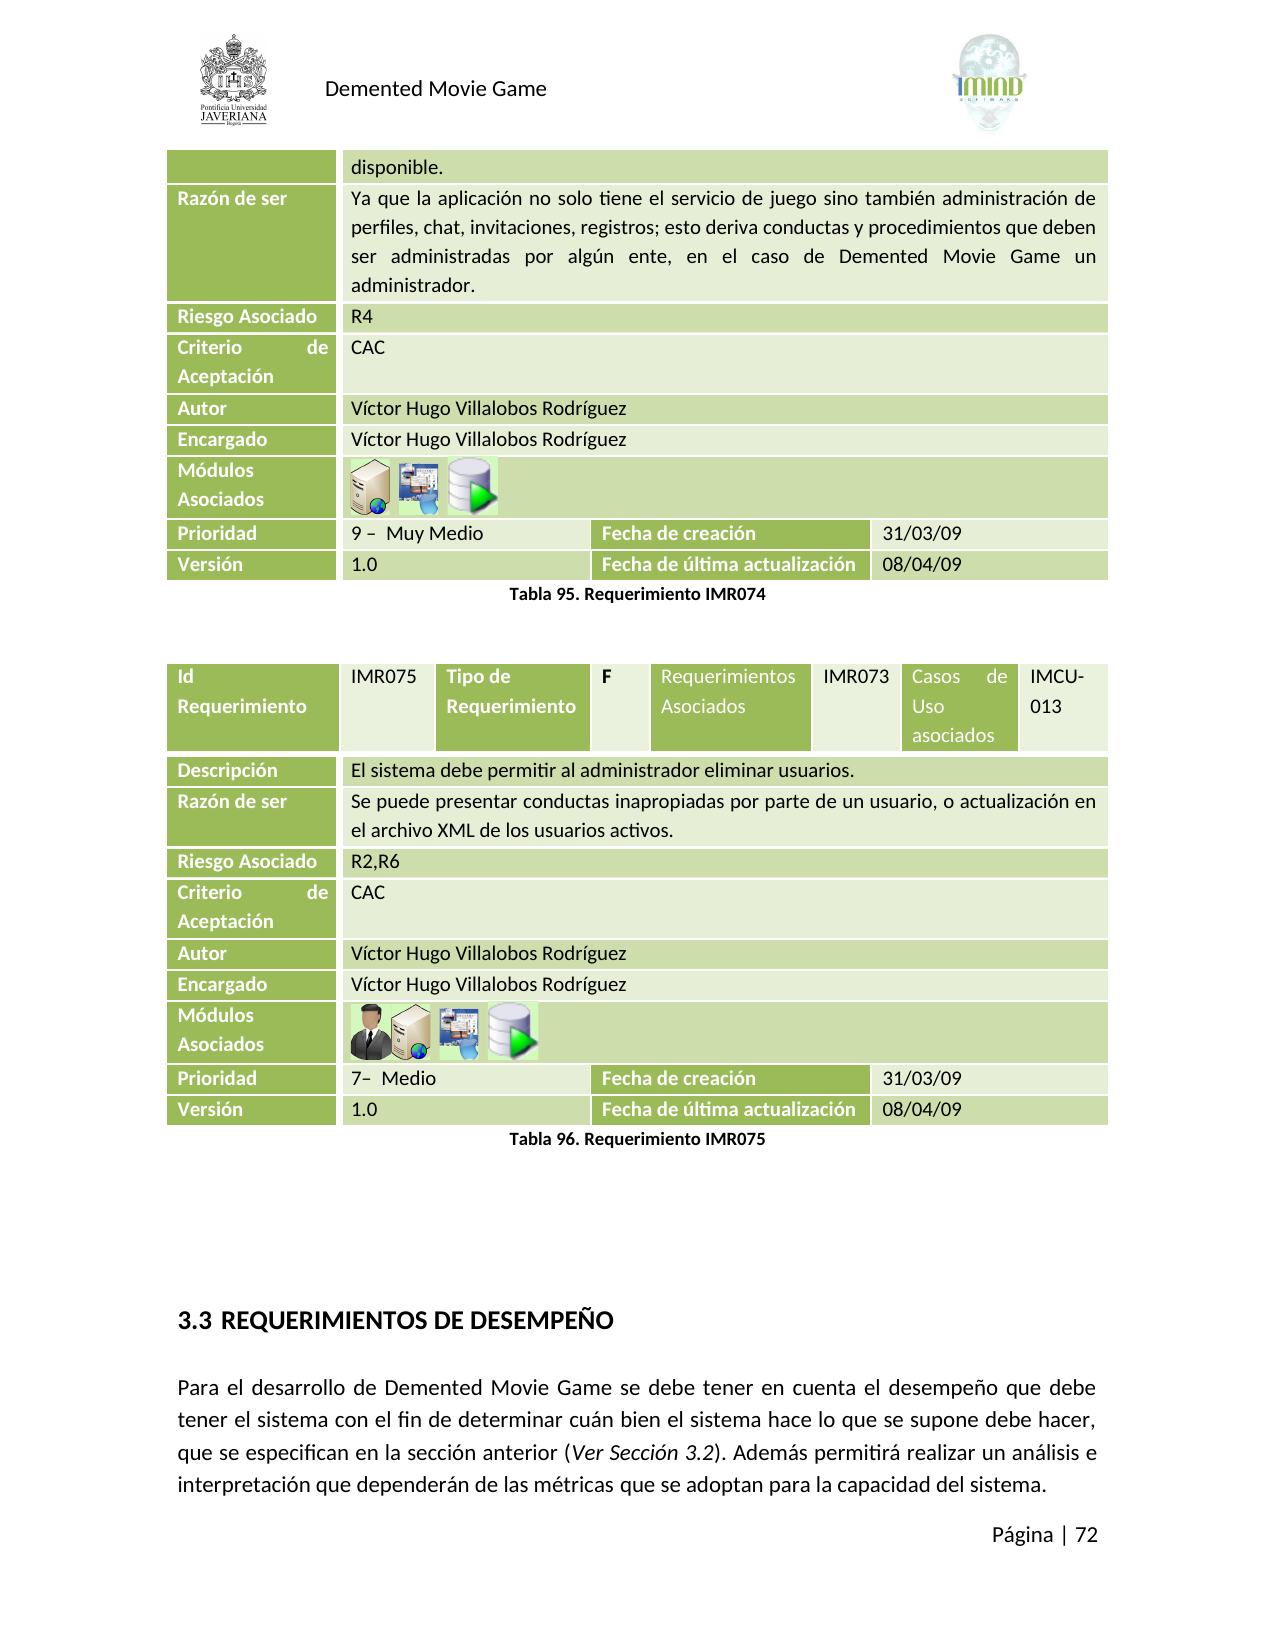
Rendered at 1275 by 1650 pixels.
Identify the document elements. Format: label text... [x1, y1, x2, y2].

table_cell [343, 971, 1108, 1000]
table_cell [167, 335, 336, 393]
picture [447, 456, 498, 515]
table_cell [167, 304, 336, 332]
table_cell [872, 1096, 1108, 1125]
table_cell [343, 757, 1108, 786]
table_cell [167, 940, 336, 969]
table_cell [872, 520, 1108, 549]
subtitle REQUERIMIENTOS DE DESEMPEÑO [177, 1303, 1098, 1336]
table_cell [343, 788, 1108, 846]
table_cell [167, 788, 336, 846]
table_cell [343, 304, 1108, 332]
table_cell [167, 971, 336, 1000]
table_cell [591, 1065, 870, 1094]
picture [350, 1004, 431, 1060]
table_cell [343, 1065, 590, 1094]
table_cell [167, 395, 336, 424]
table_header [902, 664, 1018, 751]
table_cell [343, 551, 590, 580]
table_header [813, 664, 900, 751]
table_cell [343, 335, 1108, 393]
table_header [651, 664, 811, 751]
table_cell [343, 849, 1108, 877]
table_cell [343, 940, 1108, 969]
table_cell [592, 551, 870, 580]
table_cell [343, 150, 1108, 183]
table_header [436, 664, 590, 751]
text Tabla 95. Requerimiento IMR074 [177, 582, 1098, 605]
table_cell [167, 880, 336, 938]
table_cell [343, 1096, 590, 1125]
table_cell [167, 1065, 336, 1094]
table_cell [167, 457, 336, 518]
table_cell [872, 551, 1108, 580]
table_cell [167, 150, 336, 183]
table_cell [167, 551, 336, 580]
picture [200, 34, 267, 126]
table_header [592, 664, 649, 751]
picture [350, 459, 390, 515]
picture [487, 1001, 539, 1060]
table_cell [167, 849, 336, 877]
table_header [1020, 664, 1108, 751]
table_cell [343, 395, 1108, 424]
text Tabla 96. Requerimiento IMR075 [177, 1127, 1098, 1150]
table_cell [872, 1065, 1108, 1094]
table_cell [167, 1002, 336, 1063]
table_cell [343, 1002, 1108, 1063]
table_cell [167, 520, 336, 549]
text Para el desarrollo de Demented Movie Game se debe tener en cuenta el desempeño que debe tener el sistema con el fin de determinar cuán bien el sistema hace lo que se supone debe hacer, que se especifican en la sección anterior (Ver Sección 3.2). Además permitirá realizar un análisis e interpretación que dependerán de las métricas que se adoptan para la capacidad del sistema. [177, 1373, 1098, 1498]
picture [439, 1008, 479, 1060]
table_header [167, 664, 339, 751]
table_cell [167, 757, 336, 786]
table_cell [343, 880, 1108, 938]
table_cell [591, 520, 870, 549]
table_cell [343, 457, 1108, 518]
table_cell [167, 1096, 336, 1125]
picture [399, 463, 439, 515]
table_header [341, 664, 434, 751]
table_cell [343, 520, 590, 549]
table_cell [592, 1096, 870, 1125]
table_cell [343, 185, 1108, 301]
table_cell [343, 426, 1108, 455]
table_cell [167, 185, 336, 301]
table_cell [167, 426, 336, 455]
picture [951, 34, 1033, 138]
